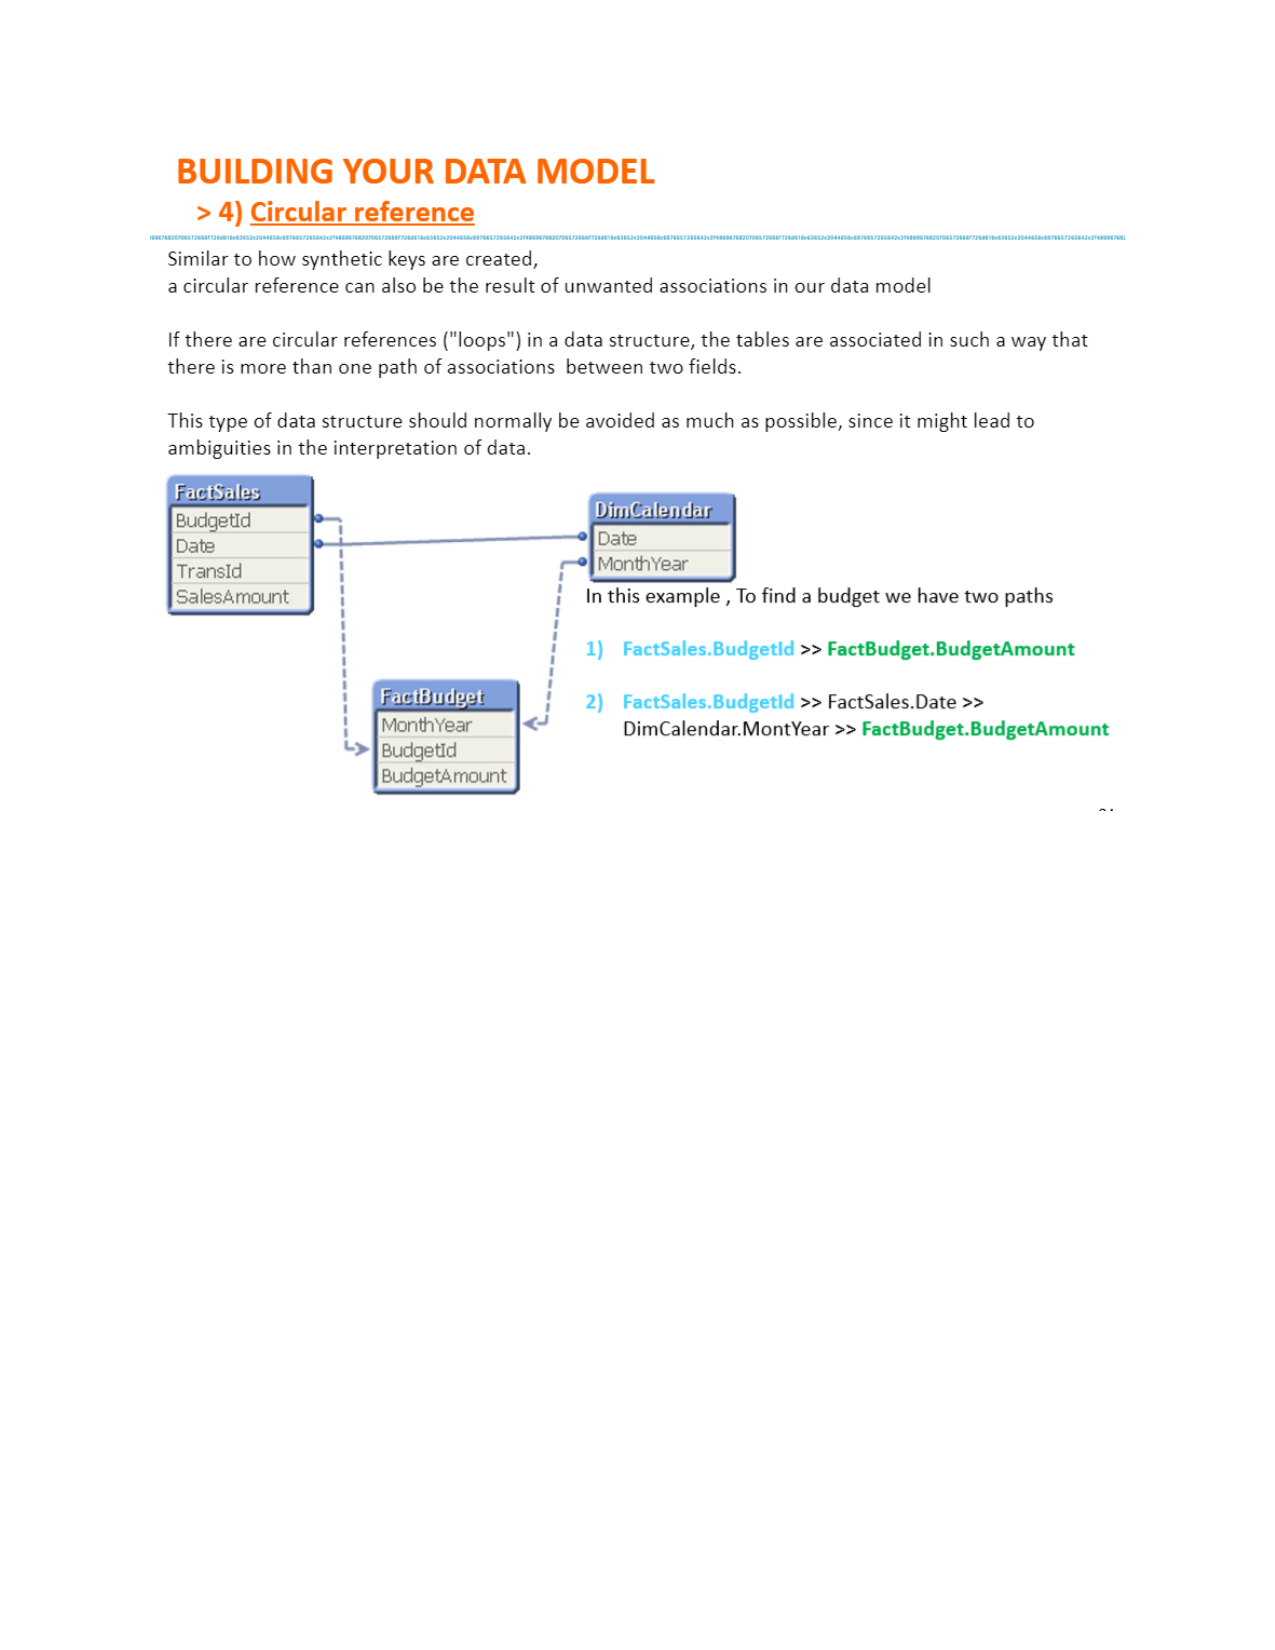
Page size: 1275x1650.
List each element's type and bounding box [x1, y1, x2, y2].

picture [150, 150, 1125, 811]
